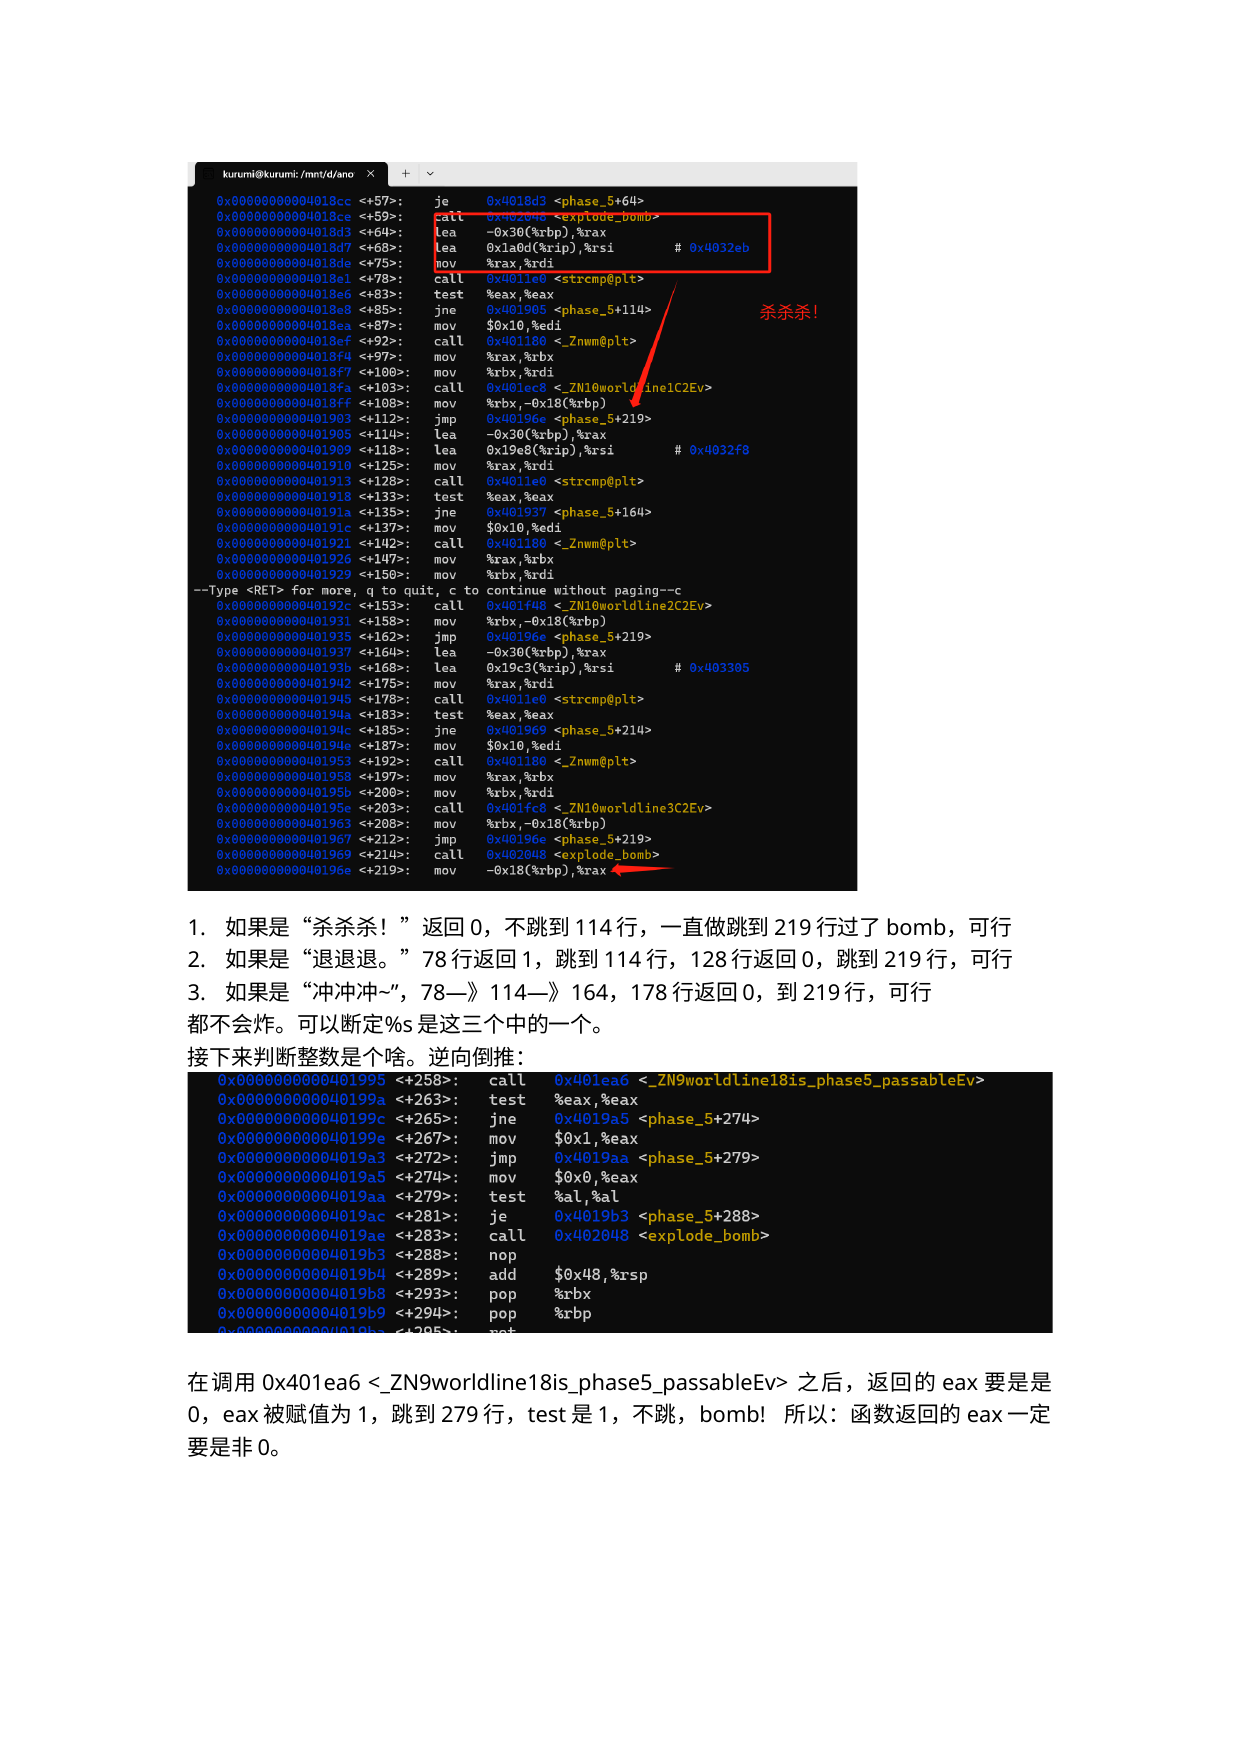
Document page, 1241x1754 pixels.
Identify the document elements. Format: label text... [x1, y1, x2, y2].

picture [187, 162, 858, 891]
picture [187, 1072, 1053, 1333]
text 都不会炸。可以断定%s是这三个中的一个。 [187, 1007, 1053, 1039]
text 在调用0x401ea6 <_ZN9worldline18is_phase5_passableEv> 之后，返回的eax要是是0，eax被赋值为1，跳到279行，test是1，不跳，bomb! 所以：函数返回的eax一定要是非0。 [187, 1364, 1053, 1462]
list 如果是“冲冲冲~”，78—》114—》164，178行返回0，到219行，可行 [187, 974, 1053, 1007]
text 接下来判断整数是个啥。逆向倒推： [187, 1039, 1053, 1072]
list 如果是“退退退。”78行返回1，跳到114行，128行返回0，跳到219行，可行 [187, 942, 1053, 974]
list 如果是“杀杀杀！”返回0，不跳到114行，一直做跳到219行过了bomb，可行 [187, 909, 1053, 942]
